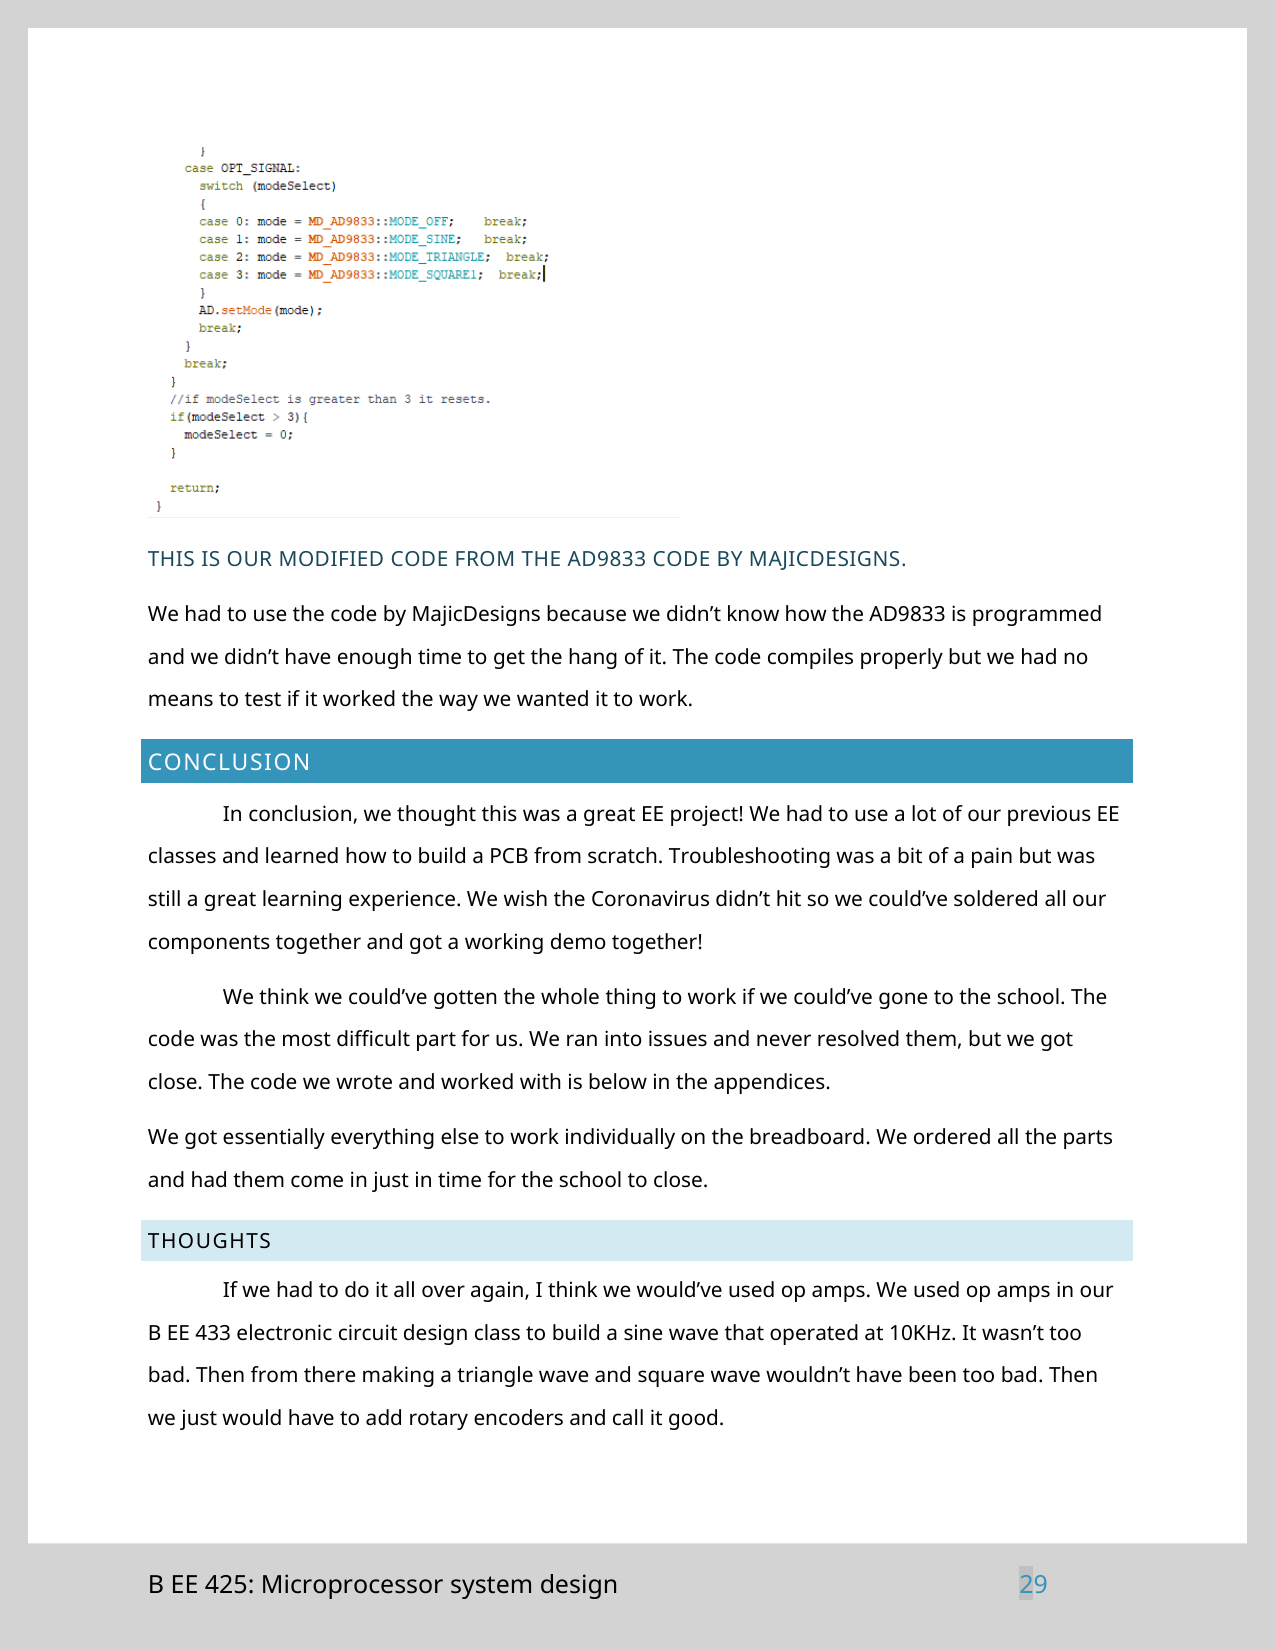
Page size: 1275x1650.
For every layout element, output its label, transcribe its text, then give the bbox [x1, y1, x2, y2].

text We had to use the code by MajicDesigns because we didn’t know how the AD9833 is programmed and we didn’t have enough time to get the hang of it. The code compiles properly but we had no means to test if it worked the way we wanted it to work. [148, 599, 1127, 713]
text If we had to do it all over again, I think we would’ve used op amps. We used op amps in our B EE 433 electronic circuit design class to build a sine wave that operated at 10KHz. It wasn’t too bad. Then from there making a triangle wave and square wave wouldn’t have been too bad. Then we just would have to add rotary encoders and call it good. [148, 1275, 1127, 1431]
subtitle Conclusion [148, 746, 1127, 777]
picture [147, 147, 682, 518]
text In conclusion, we thought this was a great EE project! We had to use a lot of our previous EE classes and learned how to build a PCB from scratch. Troubleshooting was a bit of a pain but was still a great learning experience. We wish the Coronavirus didn’t hit so we could’ve soldered all our components together and got a working demo together! [148, 799, 1127, 955]
text This is our modified code from the AD9833 code by MajicDesigns. [148, 544, 1127, 573]
text We got essentially everything else to work individually on the breadboard. We ordered all the parts and had them come in just in time for the school to close. [148, 1122, 1127, 1193]
text We think we could’ve gotten the whole thing to work if we could’ve gone to the school. The code was the most difficult part for us. We ran into issues and never resolved them, but we got close. The code we wrote and worked with is below in the appendices. [148, 982, 1127, 1096]
subtitle Thoughts [148, 1226, 1127, 1254]
